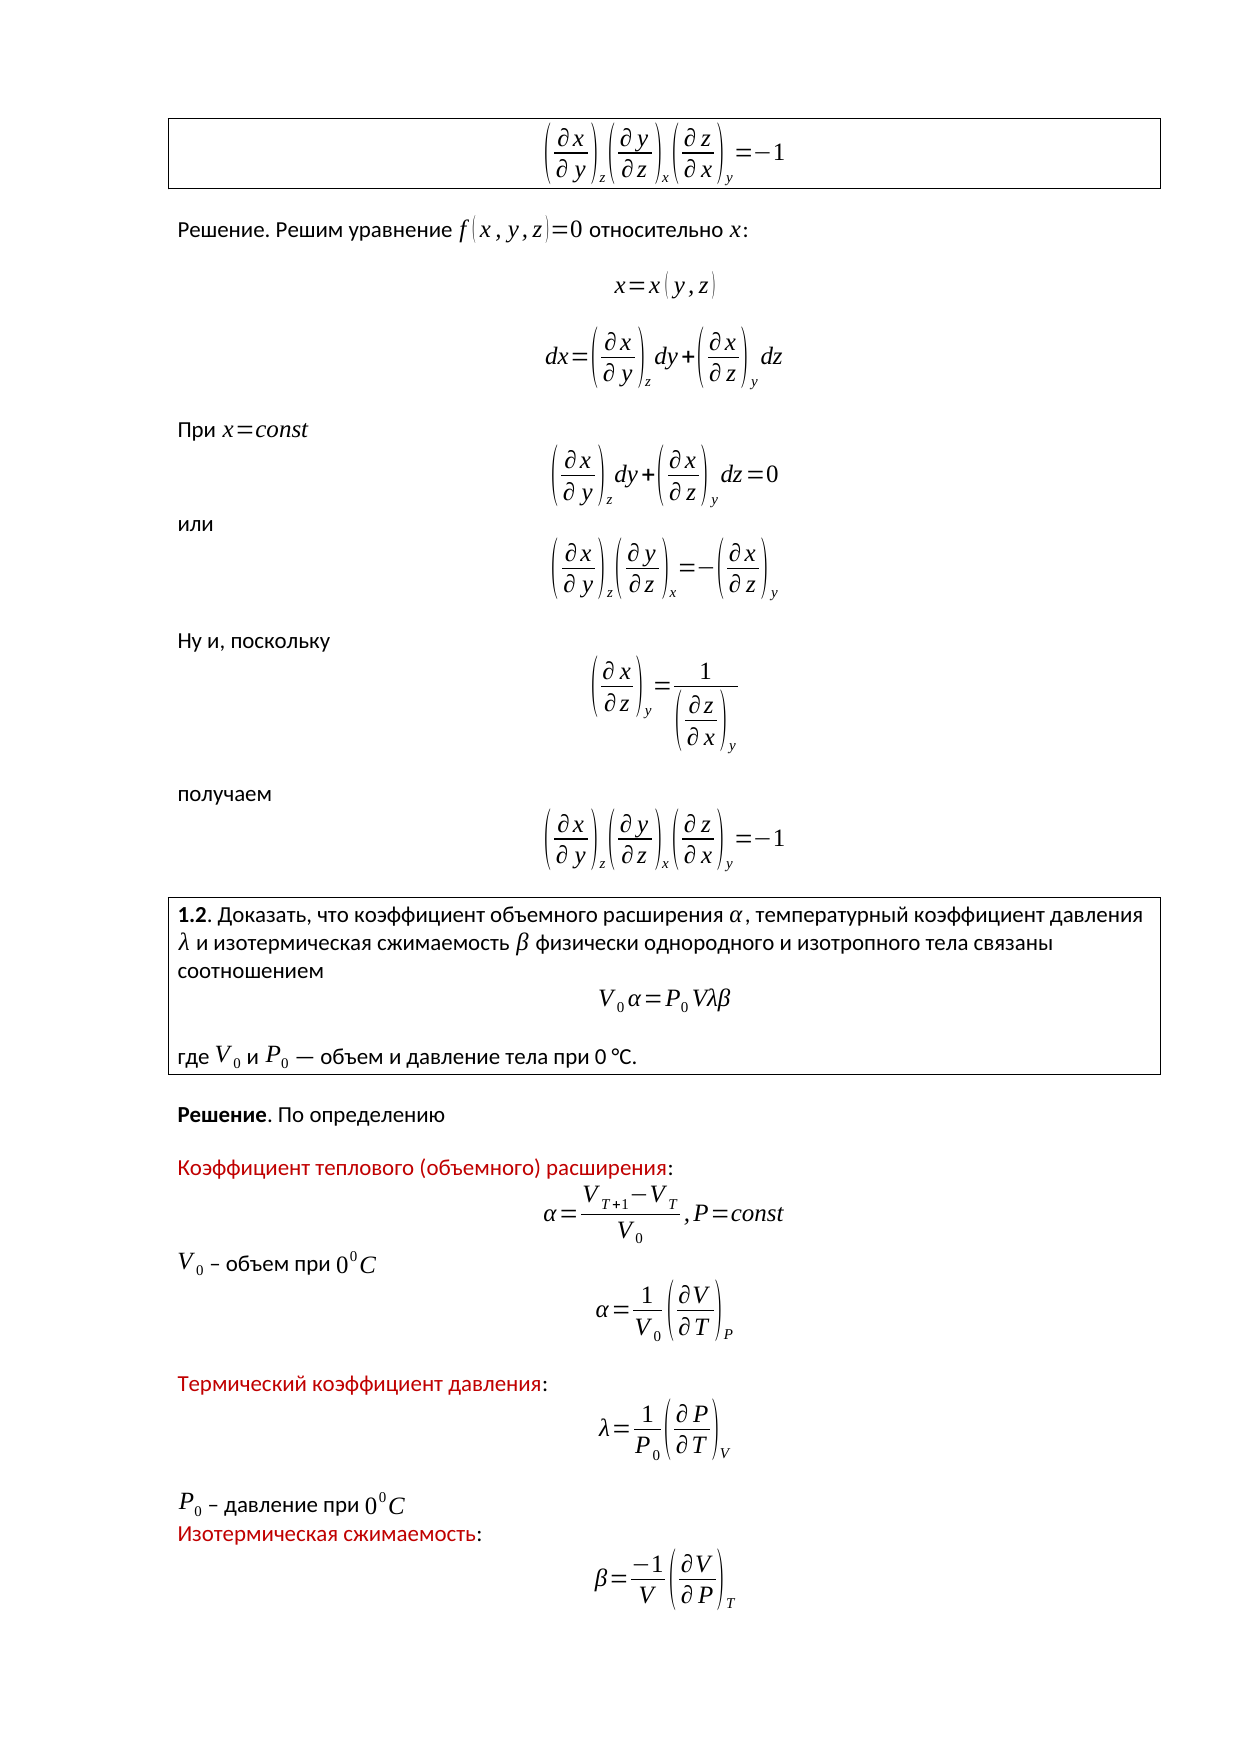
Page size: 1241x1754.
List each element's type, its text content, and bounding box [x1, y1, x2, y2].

text или [177, 509, 1152, 537]
text Ну и, поскольку [177, 627, 1152, 655]
text – давление при [177, 1488, 1152, 1519]
text Термический коэффициент давления: [177, 1369, 1152, 1397]
text 1.2. Доказать, что коэффициент объемного расширения , температурный коэффициент давления и изотермическая сжимаемость физически однородного и изотропного тела связаны соотношением [169, 898, 1160, 984]
text где и — объем и давление тела при 0 °С. [169, 1037, 1160, 1074]
text При [177, 416, 1152, 444]
text Решение. По определению [177, 1100, 1152, 1128]
text Решение. Решим уравнение относительно : [177, 214, 1152, 245]
text Изотермическая сжимаемость: [177, 1519, 1152, 1547]
text получаем [177, 779, 1152, 807]
text Коэффициент теплового (объемного) расширения: [177, 1153, 1152, 1181]
text – объем при [177, 1247, 1152, 1279]
